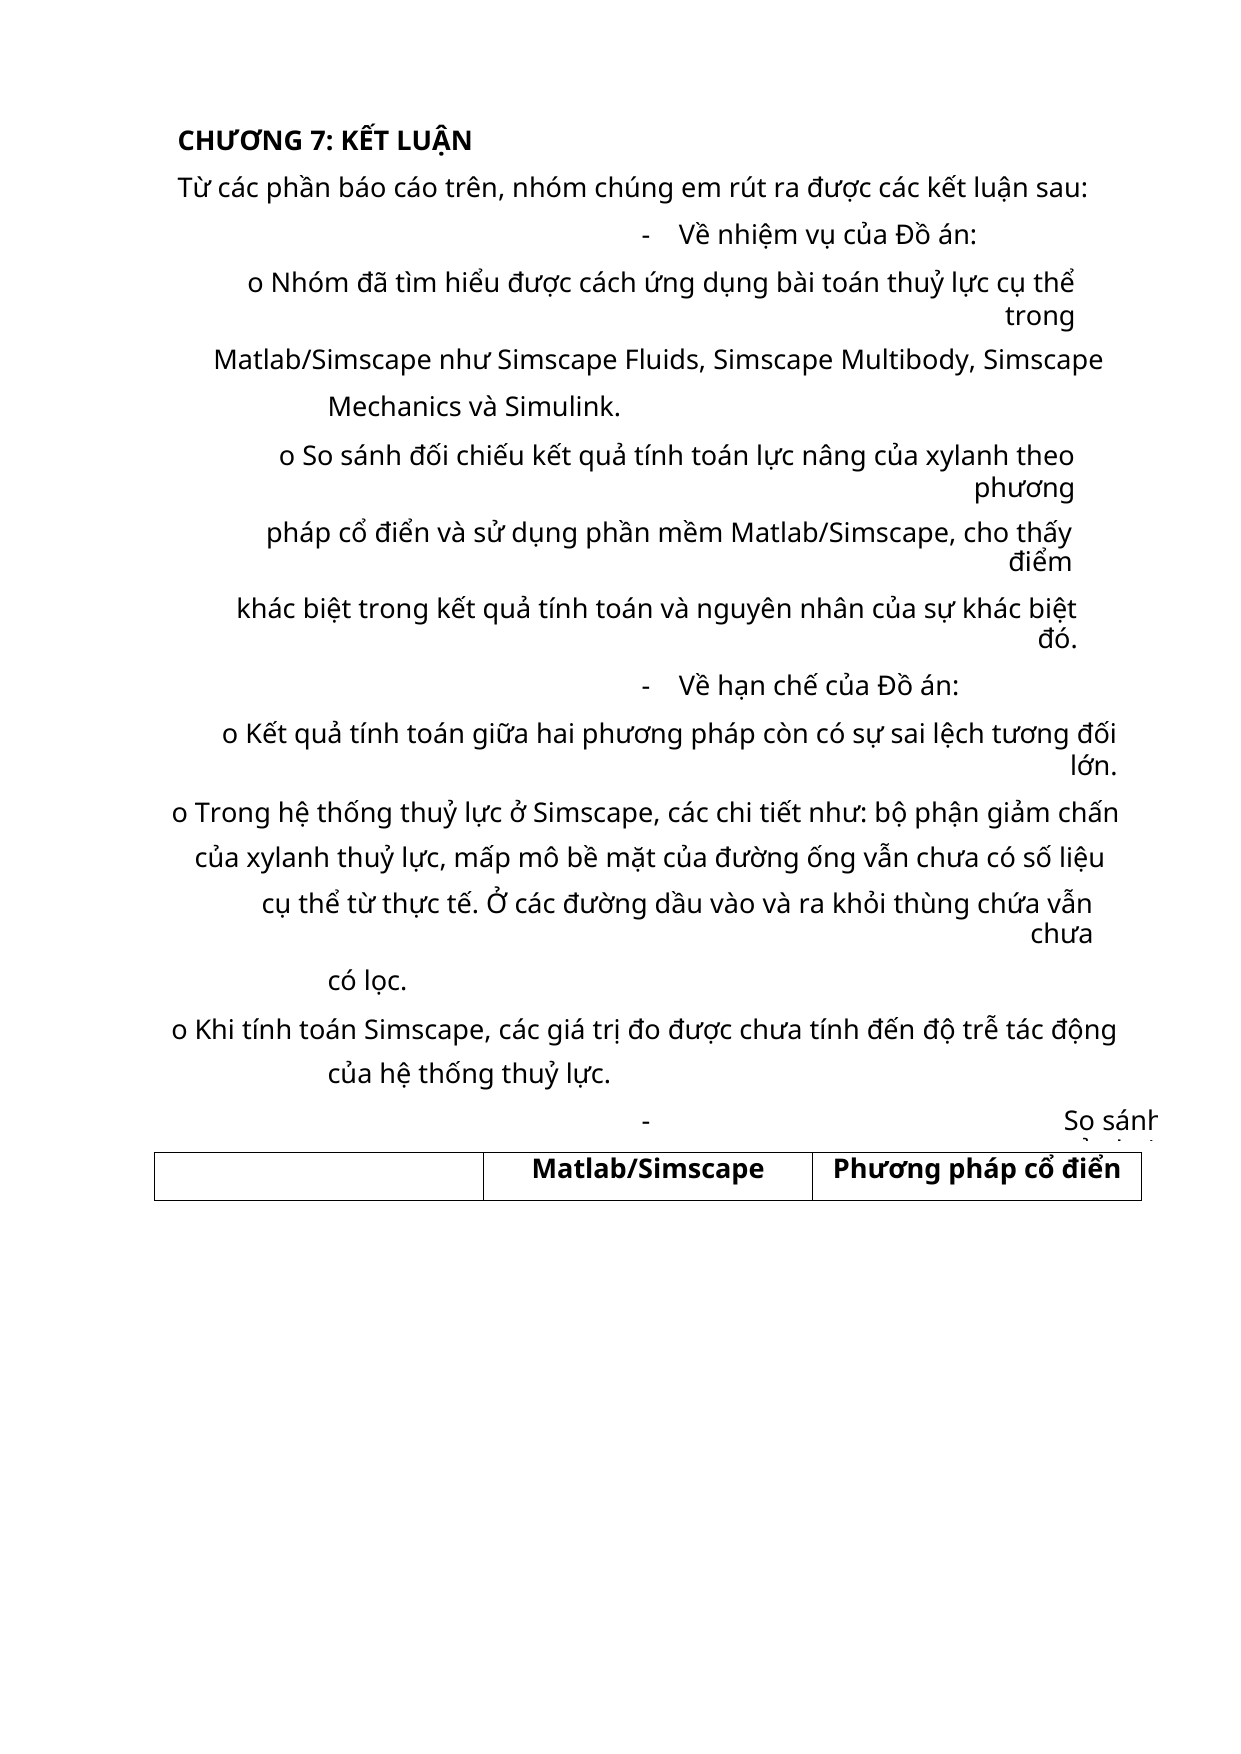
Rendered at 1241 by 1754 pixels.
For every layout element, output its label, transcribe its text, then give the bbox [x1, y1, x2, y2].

table_header - [664, 1098, 1158, 1145]
text của hệ thống thuỷ lực. [327, 1060, 959, 1090]
text khác biệt trong kết quả tính toán và nguyên nhân của sự khác biệt đó. [209, 595, 1077, 654]
text Mechanics và Simulink. [327, 393, 959, 422]
text o Trong hệ thống thuỷ lực ở Simscape, các chi tiết như: bộ phận giảm chấn [166, 797, 1120, 829]
text Matlab/Simscape như Simscape Fluids, Simscape Multibody, Simscape [182, 346, 1104, 376]
text CHƯƠNG 7: KẾT LUẬN [177, 127, 1109, 157]
table_header - [171, 663, 664, 709]
table_header - [171, 212, 664, 259]
table_header - [171, 1098, 664, 1145]
text o Kết quả tính toán giữa hai phương pháp còn có sự sai lệch tương đối lớn. [169, 718, 1117, 782]
text o So sánh đối chiếu kết quả tính toán lực nâng của xylanh theo phương [211, 439, 1075, 503]
text pháp cổ điển và sử dụng phần mềm Matlab/Simscape, cho thấy điểm [214, 518, 1072, 578]
table_header Về hạn chế của Đồ án: [664, 663, 1158, 709]
table_header Phương pháp cổ điển [813, 1153, 1141, 1200]
text o Nhóm đã tìm hiểu được cách ứng dụng bài toán thuỷ lực cụ thể trong [211, 267, 1075, 331]
text Từ các phần báo cáo trên, nhóm chúng em rút ra được các kết luận sau: [177, 174, 1109, 204]
table_header [155, 1153, 483, 1200]
text của xylanh thuỷ lực, mấp mô bề mặt của đường ống vẫn chưa có số liệu [181, 843, 1106, 873]
table_header Về nhiệm vụ của Đồ án: [664, 212, 1158, 259]
text cụ thể từ thực tế. Ở các đường dầu vào và ra khỏi thùng chứa vẫn chưa [193, 890, 1093, 950]
text o Khi tính toán Simscape, các giá trị đo được chưa tính đến độ trễ tác động [168, 1013, 1118, 1046]
table_header Matlab/Simscape [484, 1153, 812, 1200]
text có lọc. [327, 967, 959, 997]
